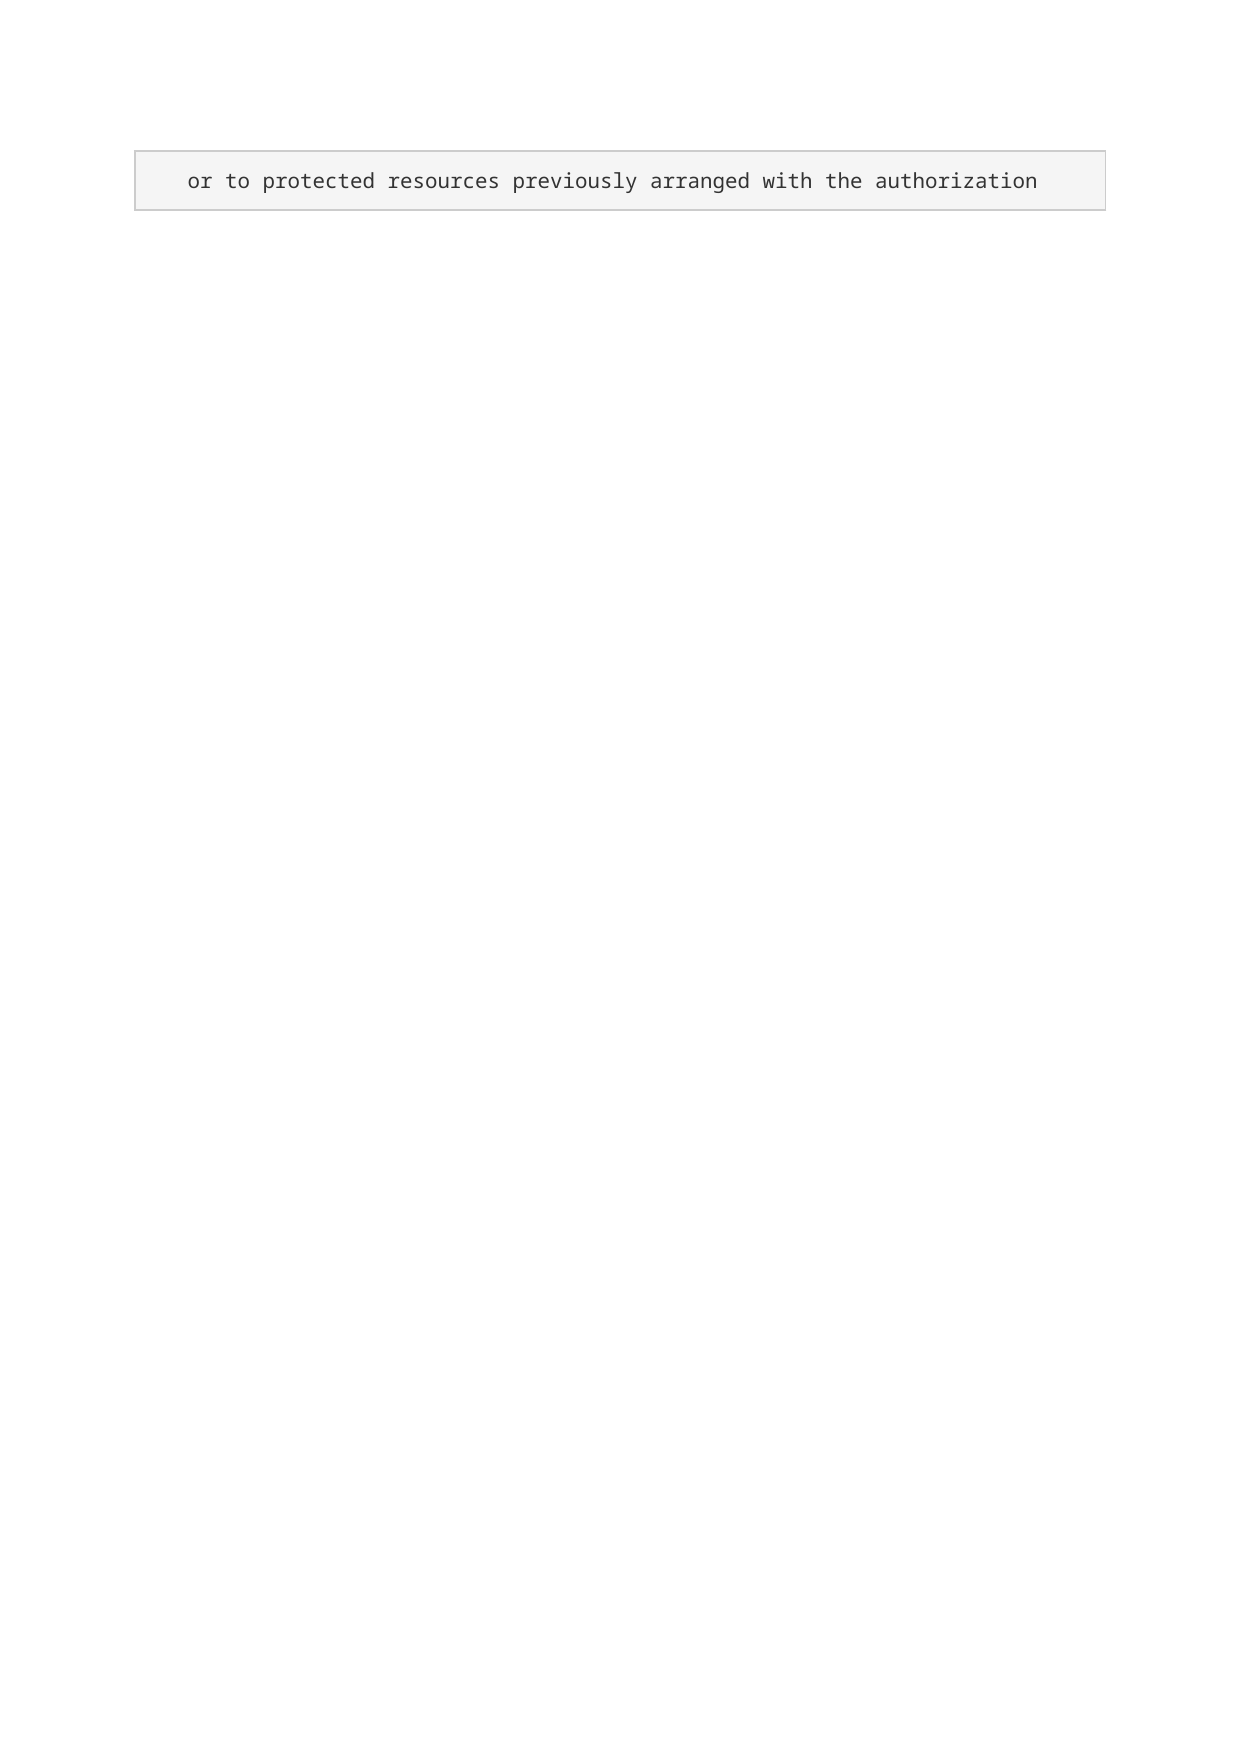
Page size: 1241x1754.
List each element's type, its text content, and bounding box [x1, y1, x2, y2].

text or to protected resources previously arranged with the authorization [136, 152, 1105, 209]
